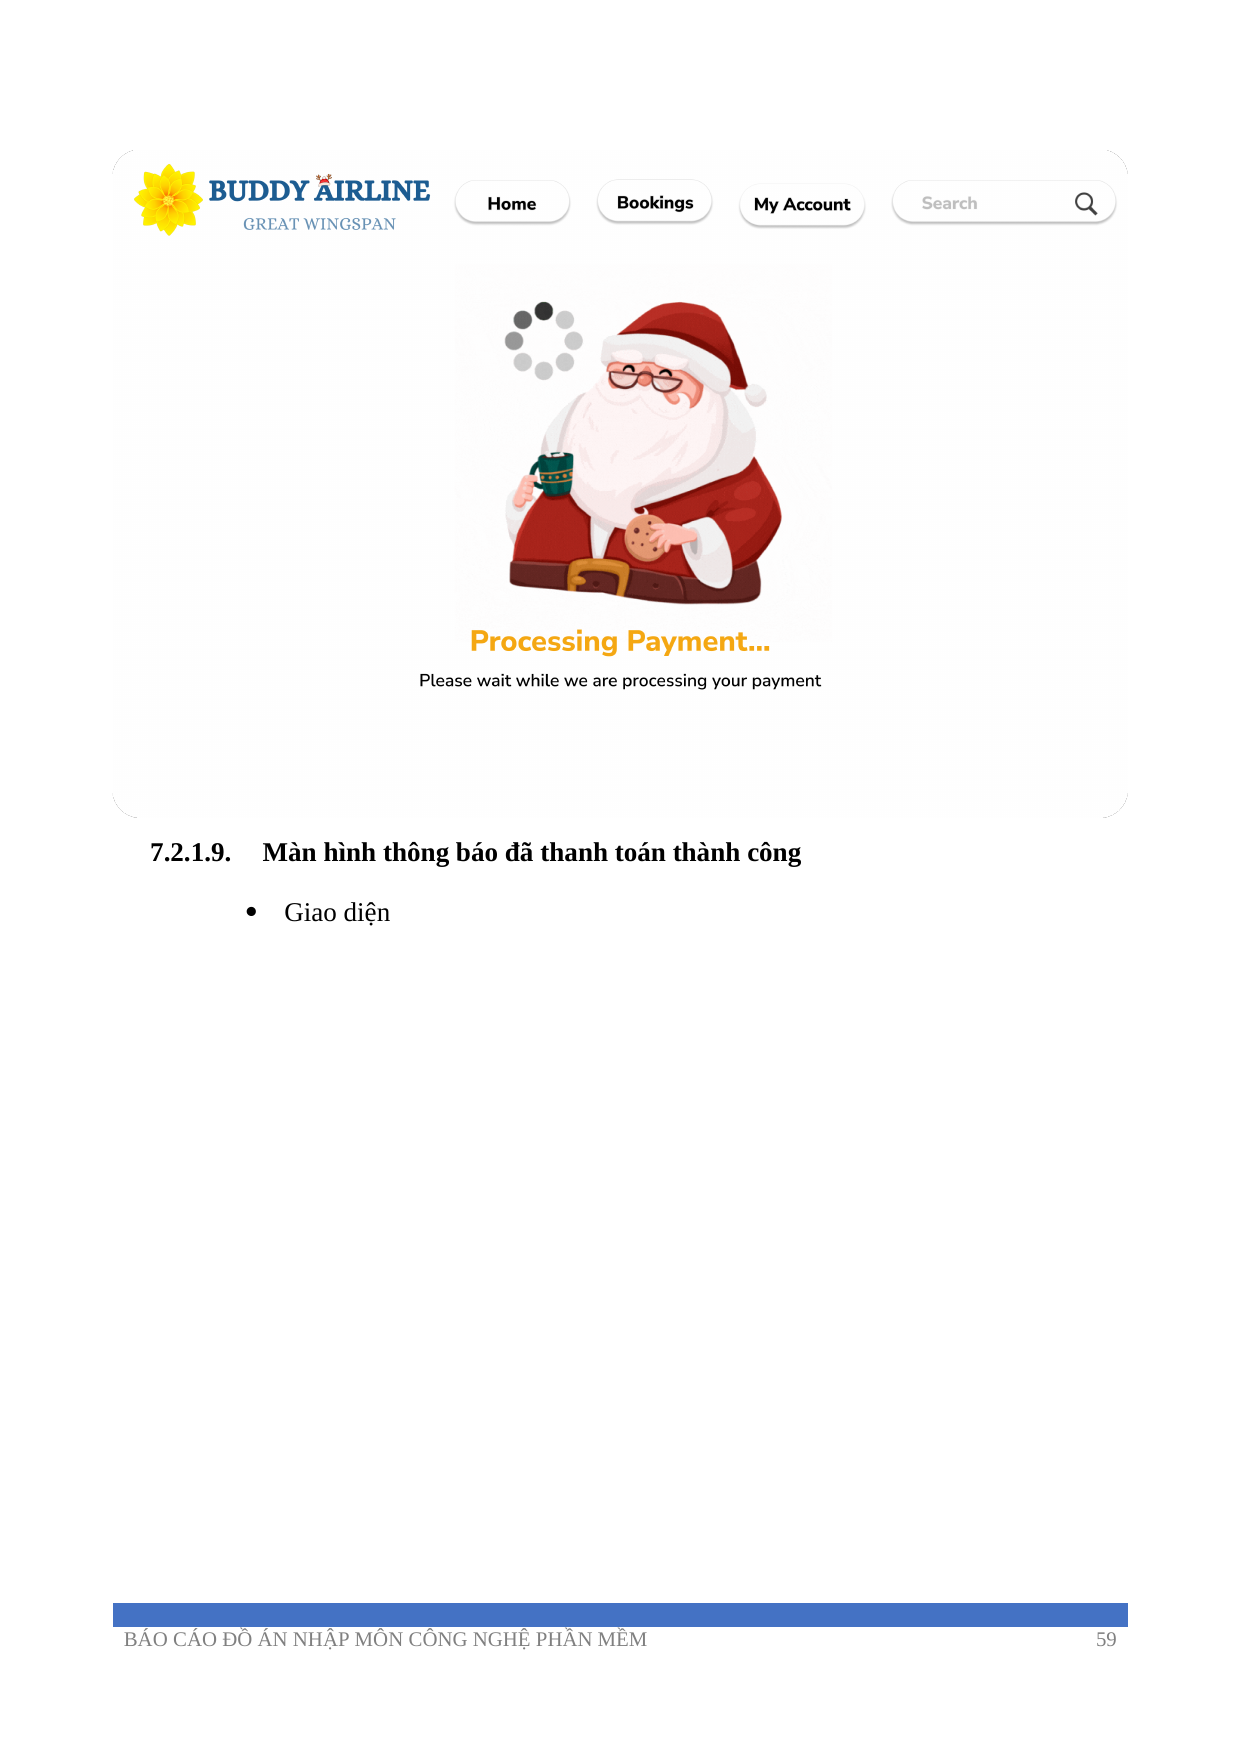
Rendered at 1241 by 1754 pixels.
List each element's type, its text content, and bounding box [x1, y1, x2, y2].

picture [112, 150, 1128, 818]
list Giao diện [247, 896, 1128, 927]
subtitle Màn hình thông báo đã thanh toán thành công [150, 837, 1128, 868]
